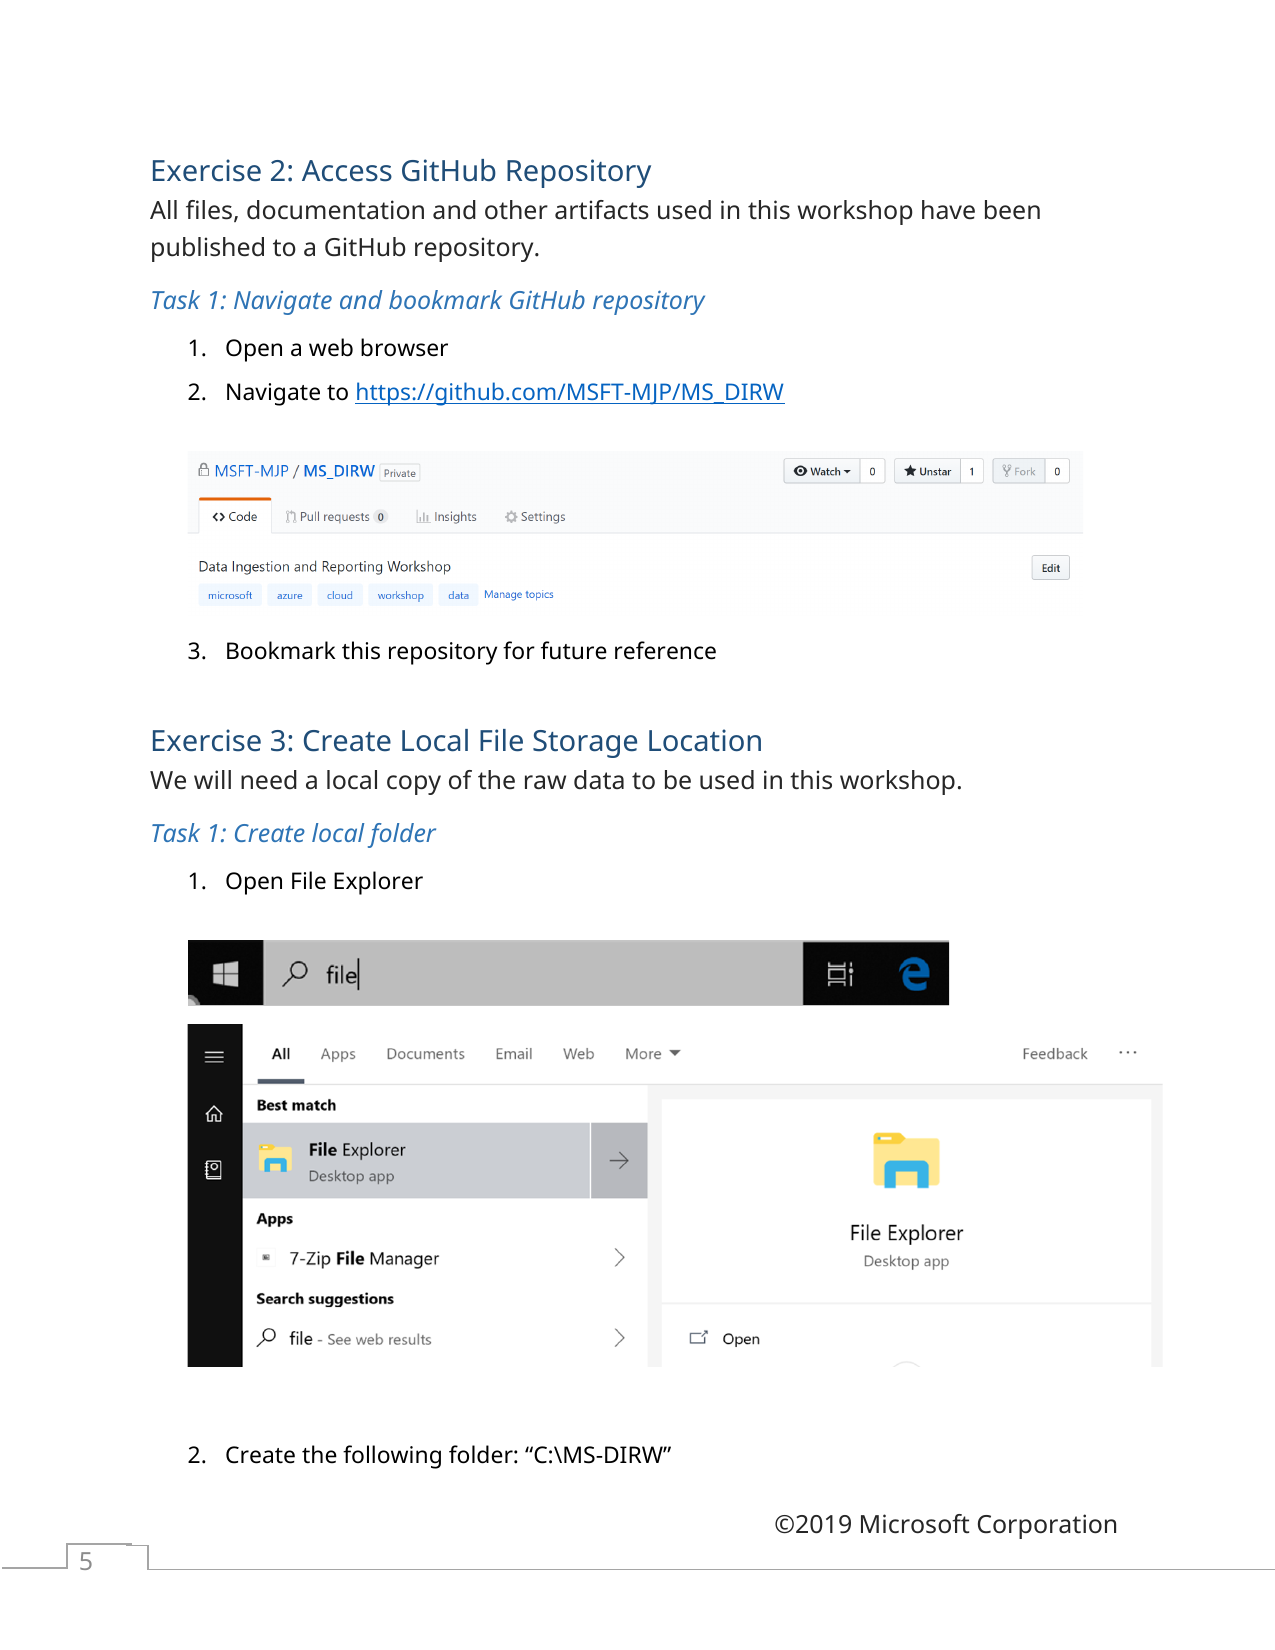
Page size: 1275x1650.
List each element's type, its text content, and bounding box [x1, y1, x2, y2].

text We will need a local copy of the raw data to be used in this workshop. [150, 763, 1125, 797]
subtitle Task 1: Create local folder [150, 816, 1125, 850]
picture [187, 451, 1084, 616]
picture [187, 1024, 1163, 1367]
list Open File Explorer [187, 865, 1125, 897]
subtitle Task 1: Navigate and bookmark GitHub repository [150, 283, 1125, 317]
text Exercise 3: Create Local File Storage Location [150, 720, 1125, 759]
text All files, documentation and other artifacts used in this workshop have been published to a GitHub repository. [150, 193, 1125, 264]
picture [187, 940, 950, 1006]
list Open a web browser [187, 332, 1125, 363]
text Exercise 2: Access GitHub Repository [150, 150, 1125, 190]
list Navigate to https://github.com/MSFT-MJP/MS_DIRW [187, 376, 1125, 407]
list Bookmark this repository for future reference [187, 635, 1125, 666]
list Create the following folder: “C:\MS-DIRW” [187, 1439, 1125, 1470]
